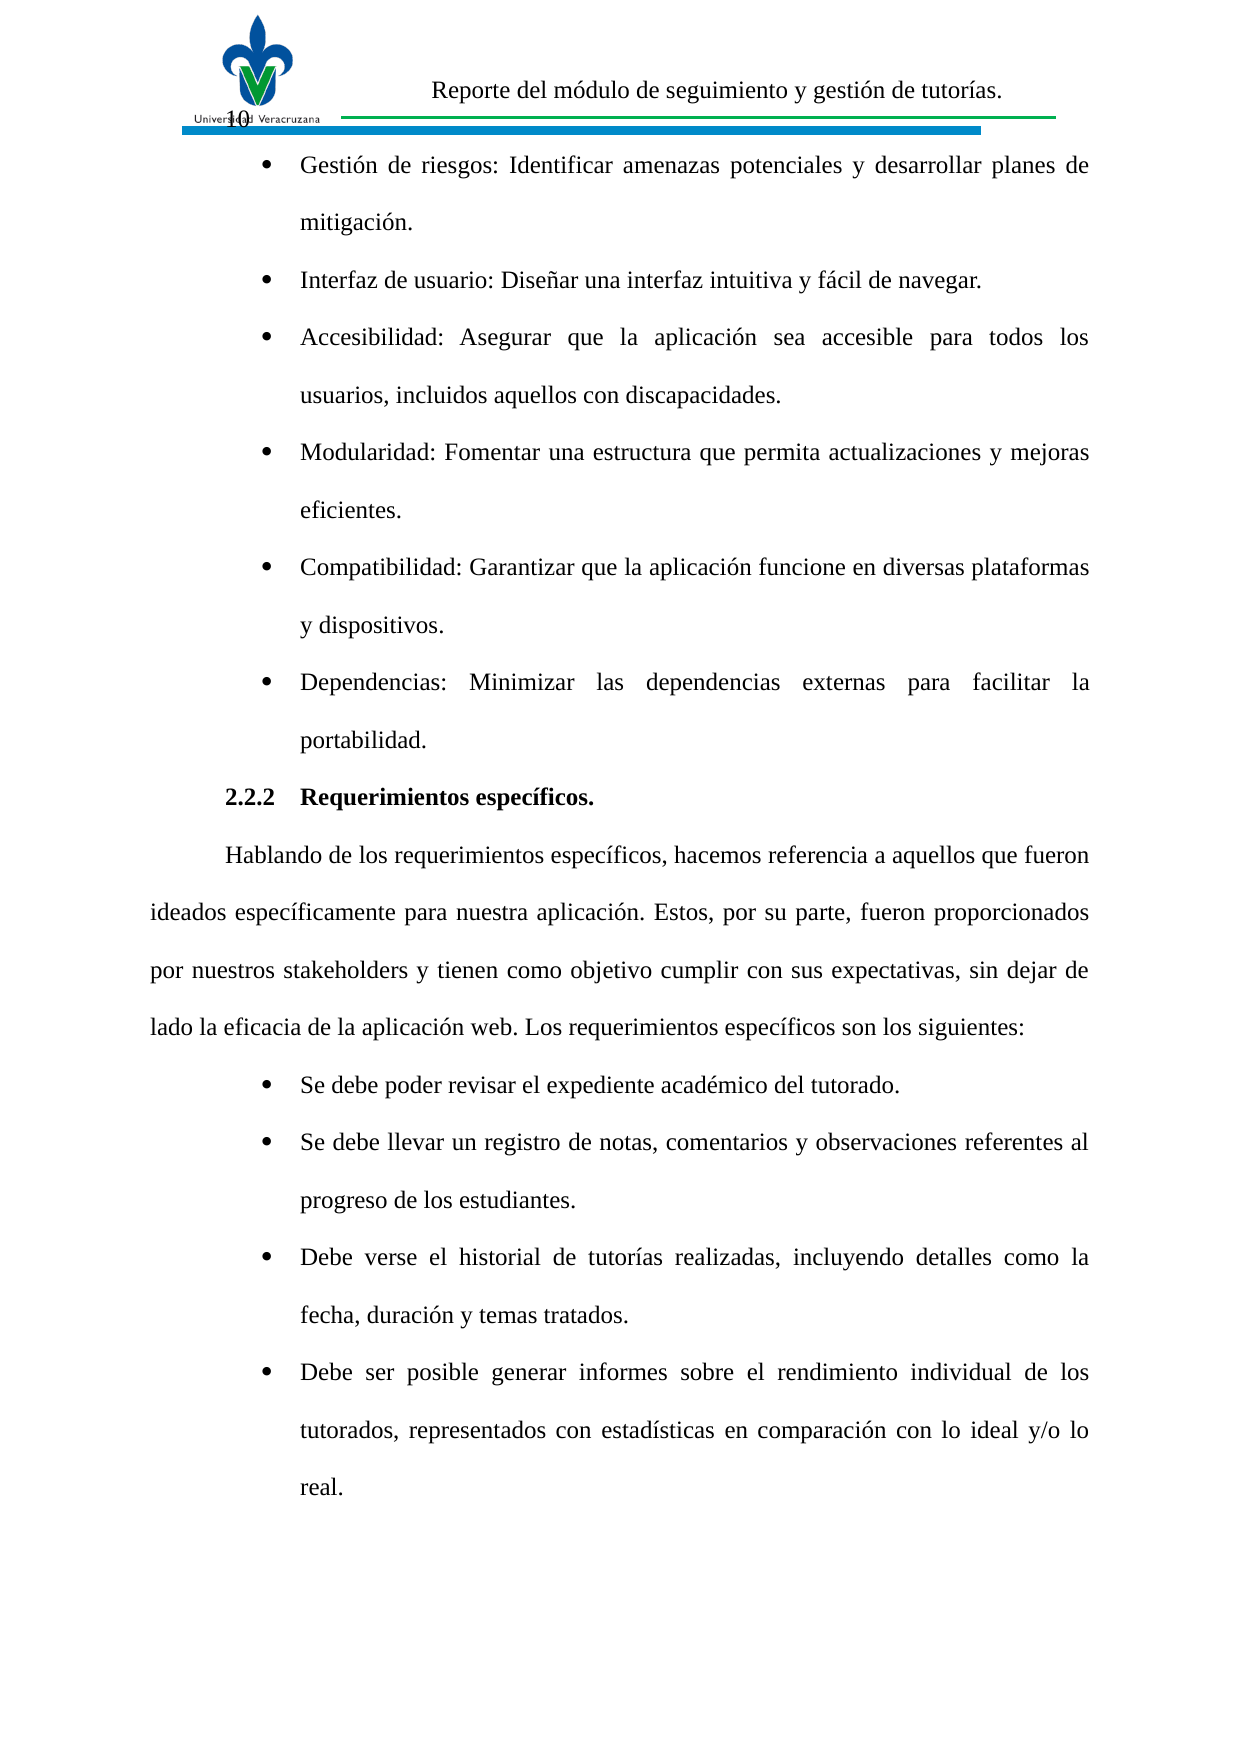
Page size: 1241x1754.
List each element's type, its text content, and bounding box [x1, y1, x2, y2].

list Compatibilidad: Garantizar que la aplicación funcione en diversas plataformas y dispositivos. [262, 552, 1090, 639]
list Debe ser posible generar informes sobre el rendimiento individual de los tutorados, representados con estadísticas en comparación con lo ideal y/o lo real. [262, 1357, 1090, 1501]
list Se debe llevar un registro de notas, comentarios y observaciones referentes al progreso de los estudiantes. [262, 1127, 1090, 1214]
picture [184, 14, 329, 124]
list Interfaz de usuario: Diseñar una interfaz intuitiva y fácil de navegar. [262, 265, 1090, 294]
list Gestión de riesgos: Identificar amenazas potenciales y desarrollar planes de mitigación. [262, 150, 1090, 236]
text Hablando de los requerimientos específicos, hacemos referencia a aquellos que fueron ideados específicamente para nuestra aplicación. Estos, por su parte, fueron proporcionados por nuestros stakeholders y tienen como objetivo cumplir con sus expectativas, sin dejar de lado la eficacia de la aplicación web. Los requerimientos específicos son los siguientes: [150, 840, 1090, 1041]
list Modularidad: Fomentar una estructura que permita actualizaciones y mejoras eficientes. [262, 437, 1090, 524]
list Se debe poder revisar el expediente académico del tutorado. [262, 1070, 1090, 1099]
list Dependencias: Minimizar las dependencias externas para facilitar la portabilidad. [262, 667, 1090, 754]
subtitle 2.2.2 Requerimientos específicos. [150, 782, 1090, 811]
list Accesibilidad: Asegurar que la aplicación sea accesible para todos los usuarios, incluidos aquellos con discapacidades. [262, 322, 1090, 409]
list Debe verse el historial de tutorías realizadas, incluyendo detalles como la fecha, duración y temas tratados. [262, 1242, 1090, 1329]
